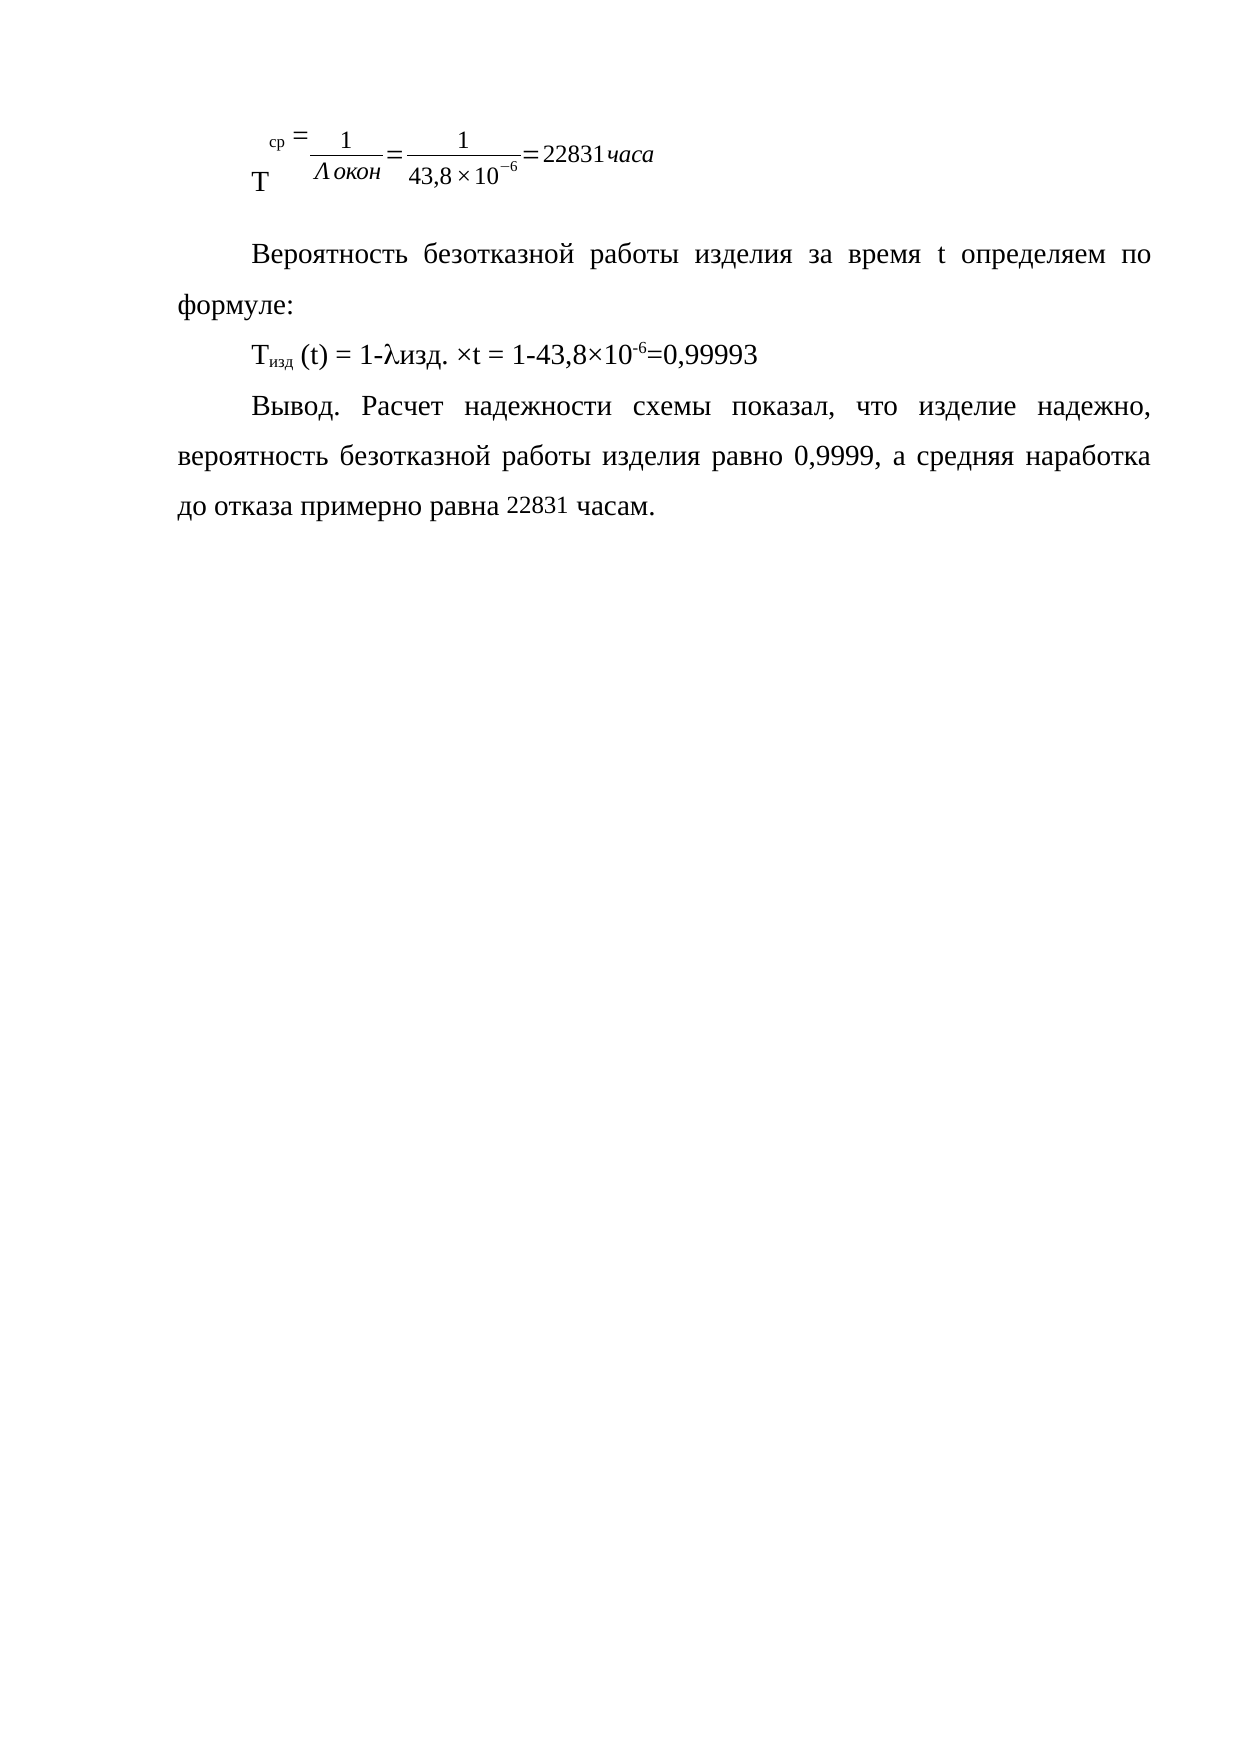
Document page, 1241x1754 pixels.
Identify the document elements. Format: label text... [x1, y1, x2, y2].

text Тизд (t) = 1-изд. ×t = 1-43,8×10-6=0,99993 [177, 337, 1152, 371]
text Тср = [177, 118, 1152, 197]
text Вывод. Расчет надежности схемы показал, что изделие надежно, вероятность безотказной работы изделия равно 0,9999, а средняя наработка до отказа примерно равна часам. [177, 388, 1152, 522]
text Вероятность безотказной работы изделия за время t определяем по формуле: [177, 237, 1152, 321]
